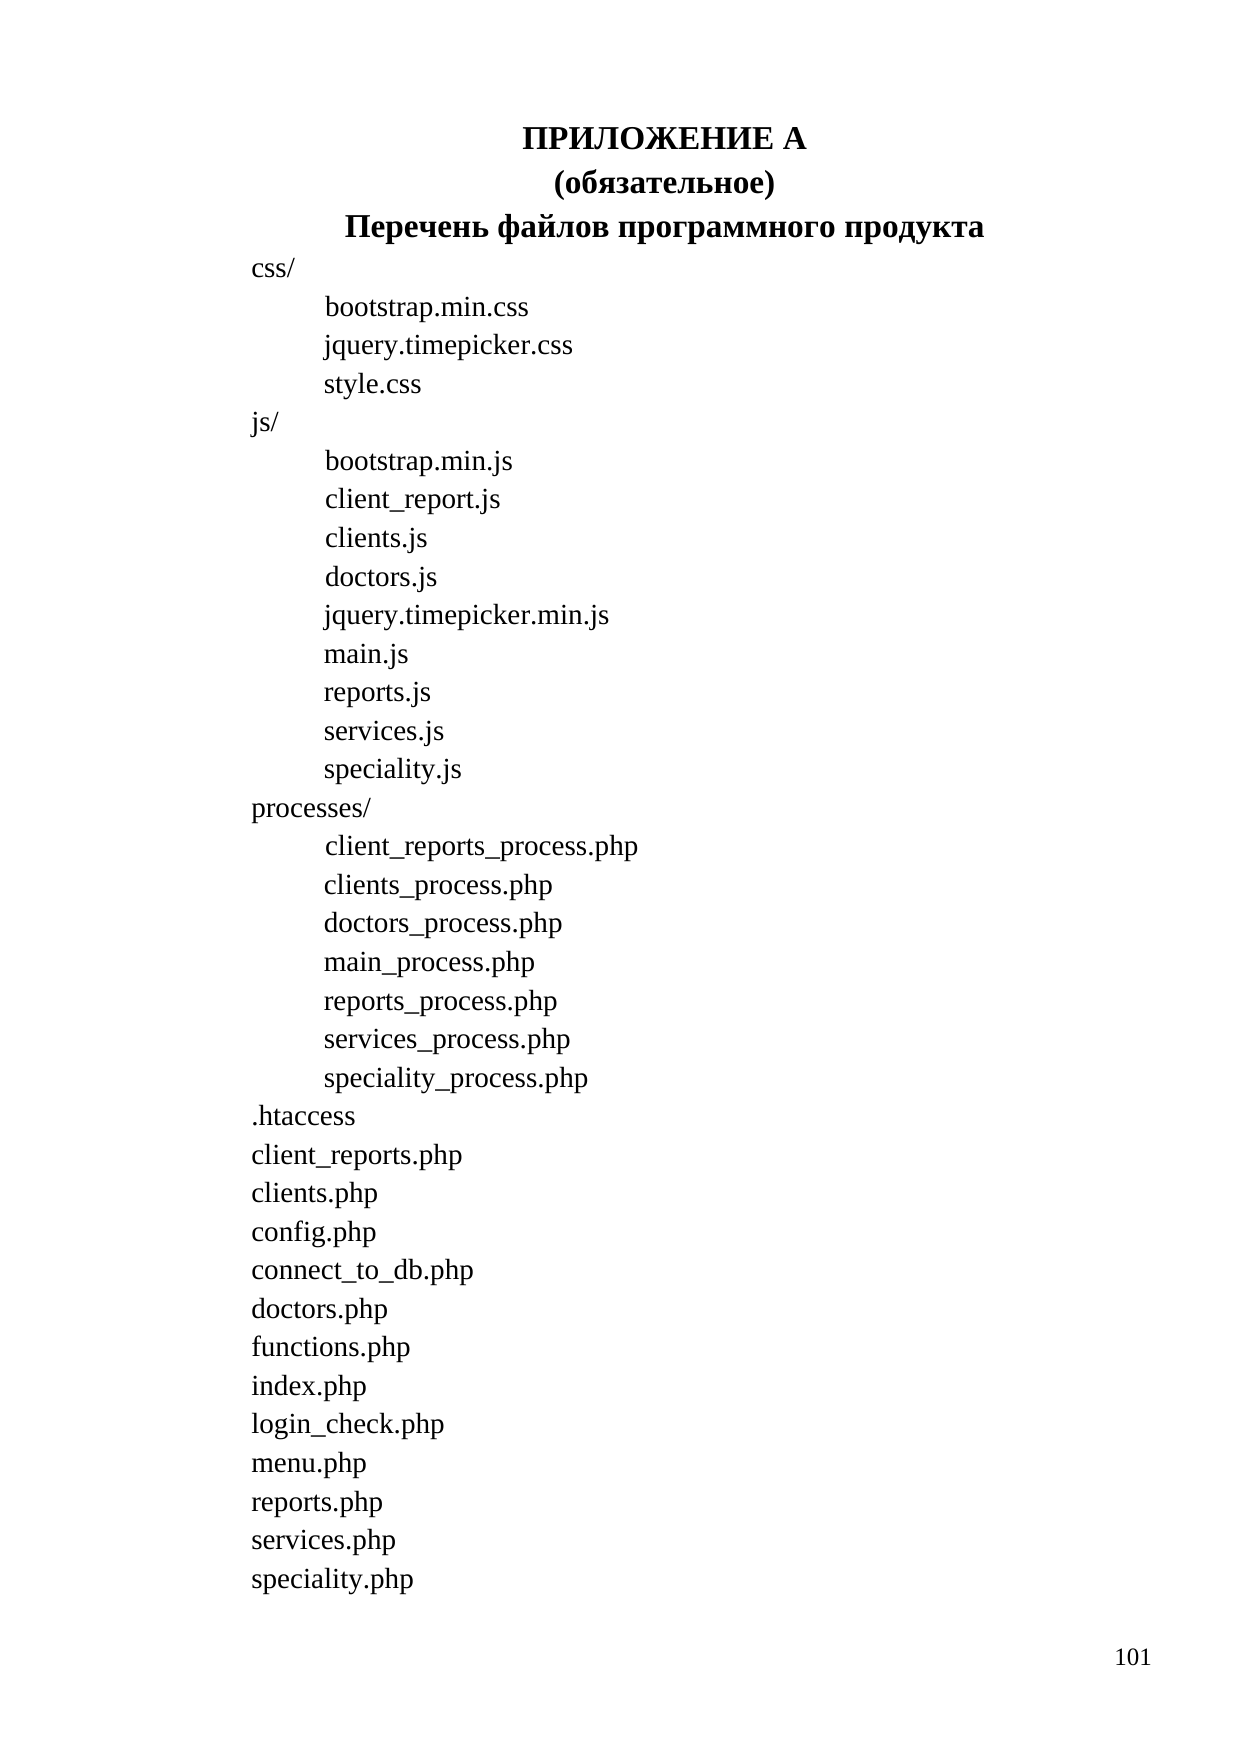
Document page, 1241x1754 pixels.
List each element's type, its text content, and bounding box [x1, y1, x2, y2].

text speciality.js [250, 751, 1152, 785]
text reports.js [250, 674, 1152, 708]
text client_reports.php [177, 1137, 1152, 1170]
text reports_process.php [250, 983, 1152, 1016]
text services.js [250, 713, 1152, 746]
text services_process.php [250, 1021, 1152, 1055]
text login_check.php [177, 1407, 1152, 1440]
text index.php [177, 1368, 1152, 1402]
text reports.php [177, 1484, 1152, 1517]
text jquery.timepicker.css [250, 327, 1152, 361]
text doctors.php [177, 1291, 1152, 1324]
text services.php [177, 1522, 1152, 1556]
text style.css [250, 366, 1152, 399]
text main_process.php [250, 944, 1152, 978]
text speciality.php [177, 1561, 1152, 1594]
text js/ [177, 404, 1152, 438]
text config.php [177, 1214, 1152, 1247]
text clients.php [177, 1175, 1152, 1209]
text client_reports_process.php [177, 828, 1152, 862]
text jquery.timepicker.min.js [250, 597, 1152, 631]
text functions.php [177, 1329, 1152, 1363]
text processes/ [177, 790, 1152, 823]
text bootstrap.min.css [177, 289, 1152, 322]
text client_report.js [177, 482, 1152, 515]
text bootstrap.min.js [177, 443, 1152, 477]
text .htaccess [177, 1098, 1152, 1132]
subtitle ПРИЛОЖЕНИЕ А (обязательное) Перечень файлов программного продукта [177, 118, 1152, 244]
text clients.js [177, 520, 1152, 554]
text connect_to_db.php [177, 1252, 1152, 1286]
text main.js [250, 636, 1152, 669]
text clients_process.php [250, 867, 1152, 901]
text doctors_process.php [250, 906, 1152, 939]
text menu.php [177, 1445, 1152, 1479]
text speciality_process.php [250, 1060, 1152, 1093]
text doctors.js [177, 559, 1152, 592]
text css/ [177, 250, 1152, 284]
